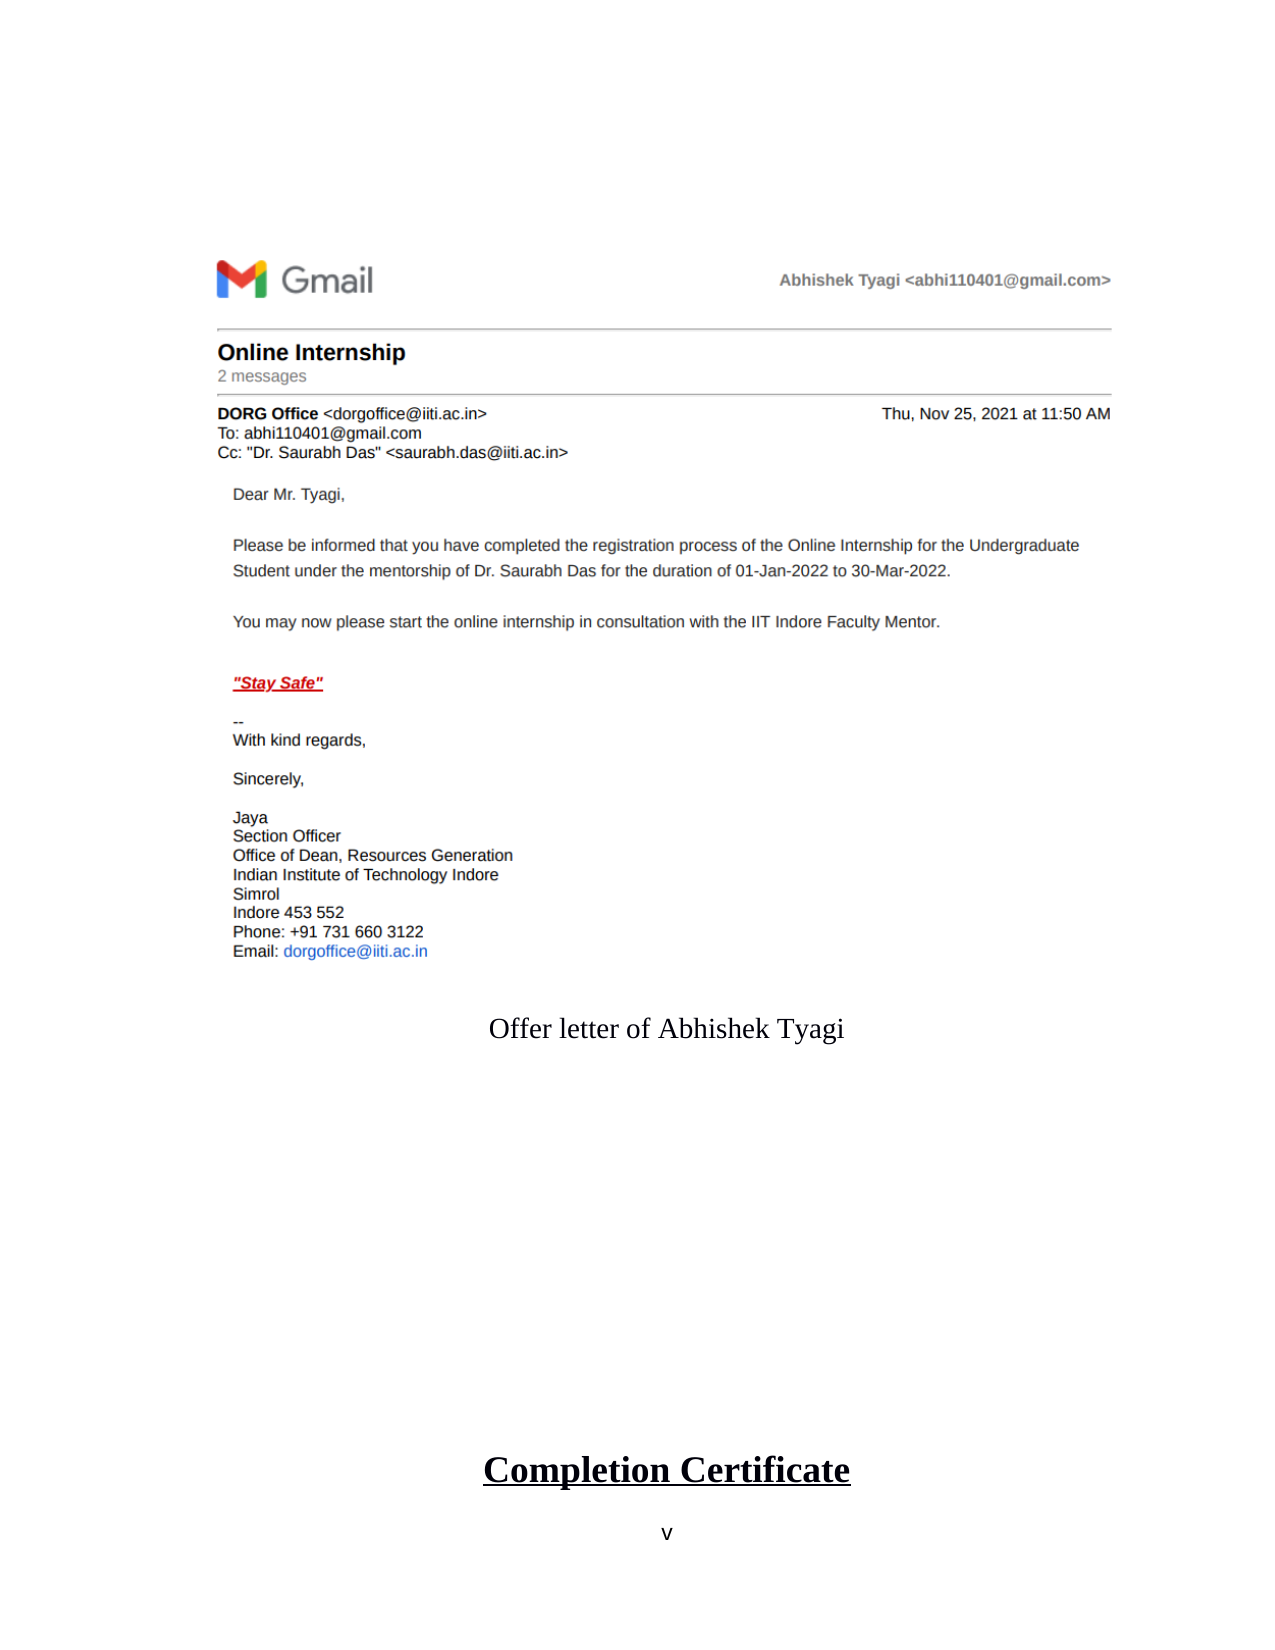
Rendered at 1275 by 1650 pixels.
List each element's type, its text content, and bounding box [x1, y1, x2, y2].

text Completion Certificate [177, 1447, 1156, 1490]
text Offer letter of Abhishek Tyagi [177, 1012, 1156, 1045]
picture [206, 251, 1127, 970]
